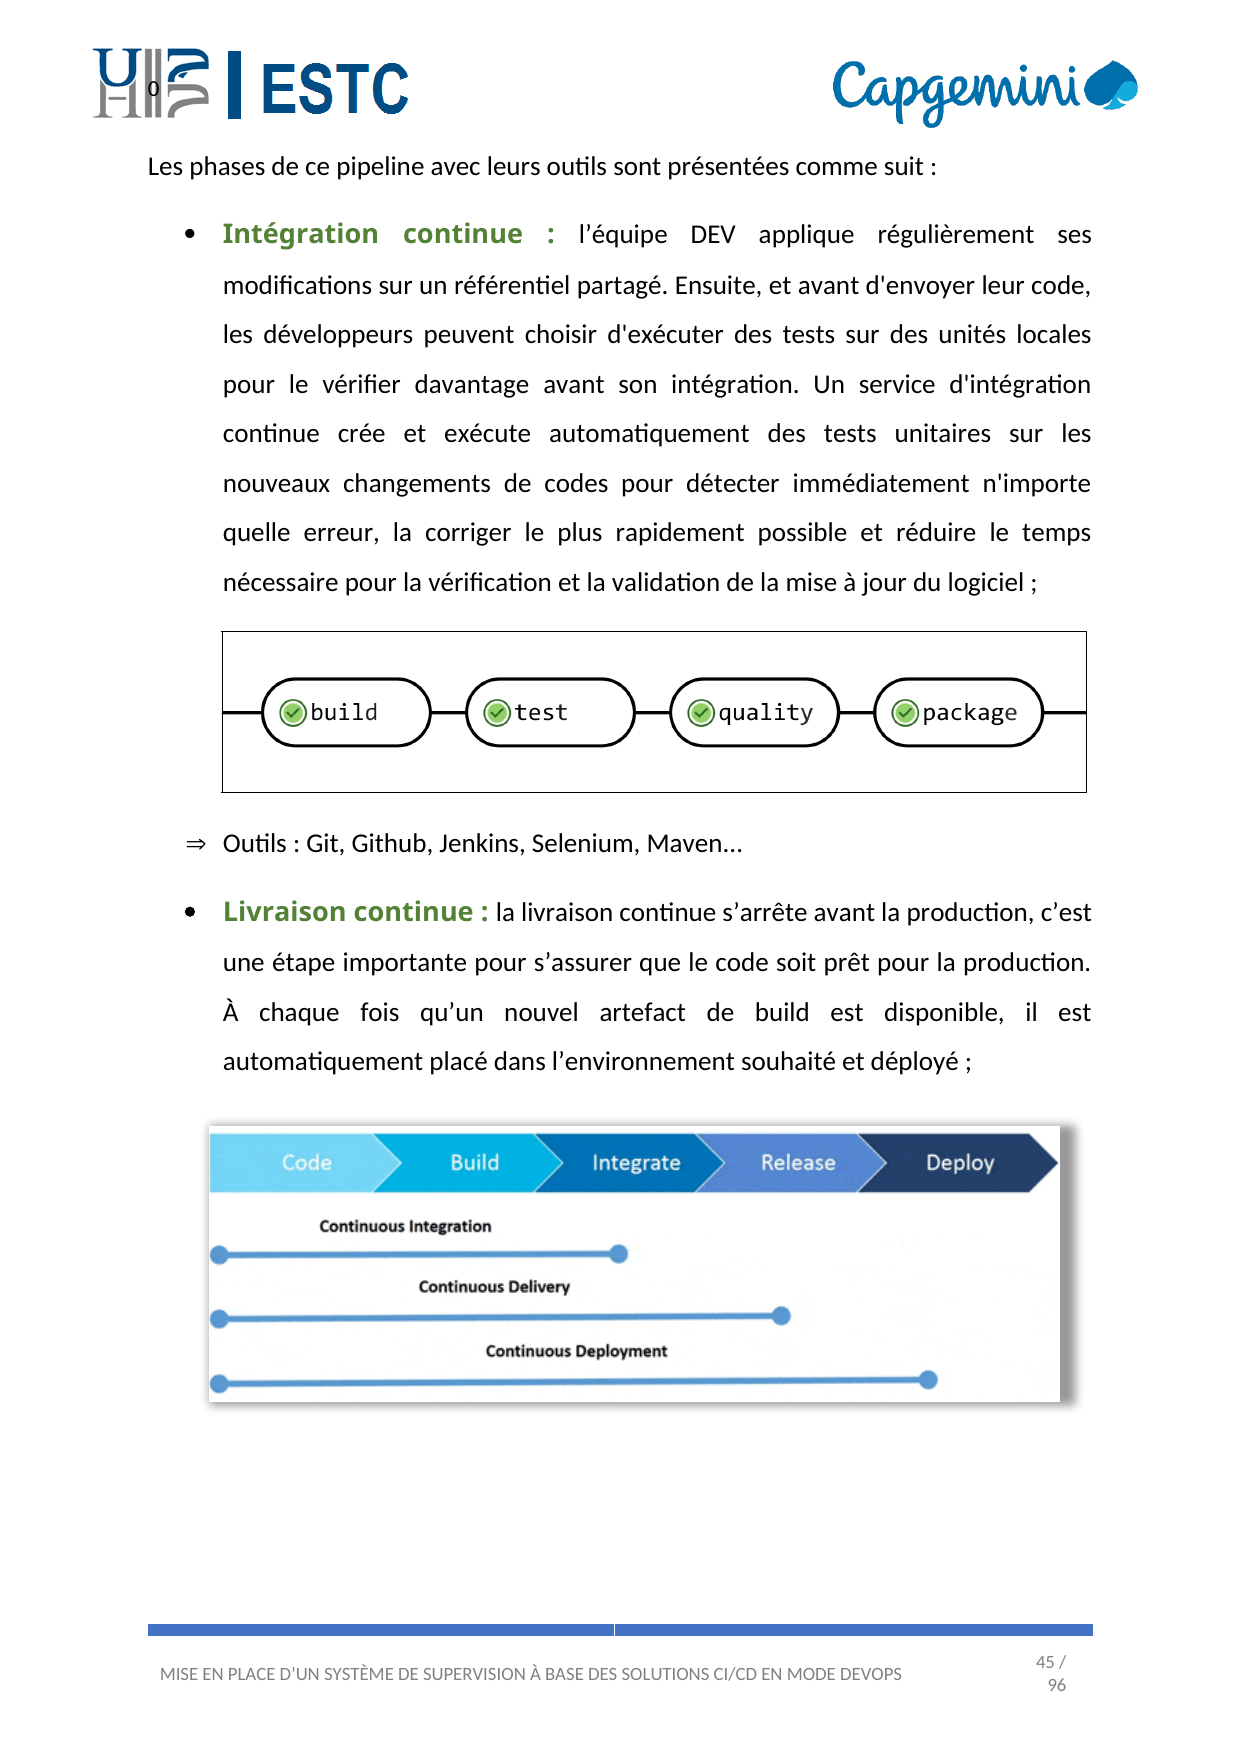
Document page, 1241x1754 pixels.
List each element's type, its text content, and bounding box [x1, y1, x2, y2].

picture [209, 1126, 1060, 1402]
text Les phases de ce pipeline avec leurs outils sont présentées comme suit : [148, 149, 1093, 182]
list Livraison continue : la livraison continue s’arrête avant la production, c’est une étape importante pour s’assurer que le code soit prêt pour la production. À chaque fois qu’un nouvel artefact de build est disponible, il est automatiquement placé dans l’environnement souhaité et déployé ; [185, 892, 1093, 1077]
picture [223, 632, 1086, 792]
list Intégration continue : l’équipe DEV applique régulièrement ses modifications sur un référentiel partagé. Ensuite, et avant d'envoyer leur code, les développeurs peuvent choisir d'exécuter des tests sur des unités locales pour le vérifier davantage avant son intégration. Un service d'intégration continue crée et exécute automatiquement des tests unitaires sur les nouveaux changements de codes pour détecter immédiatement n'importe quelle erreur, la corriger le plus rapidement possible et réduire le temps nécessaire pour la vérification et la validation de la mise à jour du logiciel ; [185, 215, 1093, 598]
picture [87, 40, 418, 136]
picture [833, 60, 1139, 128]
list Outils : Git, Github, Jenkins, Selenium, Maven... [185, 826, 1093, 859]
